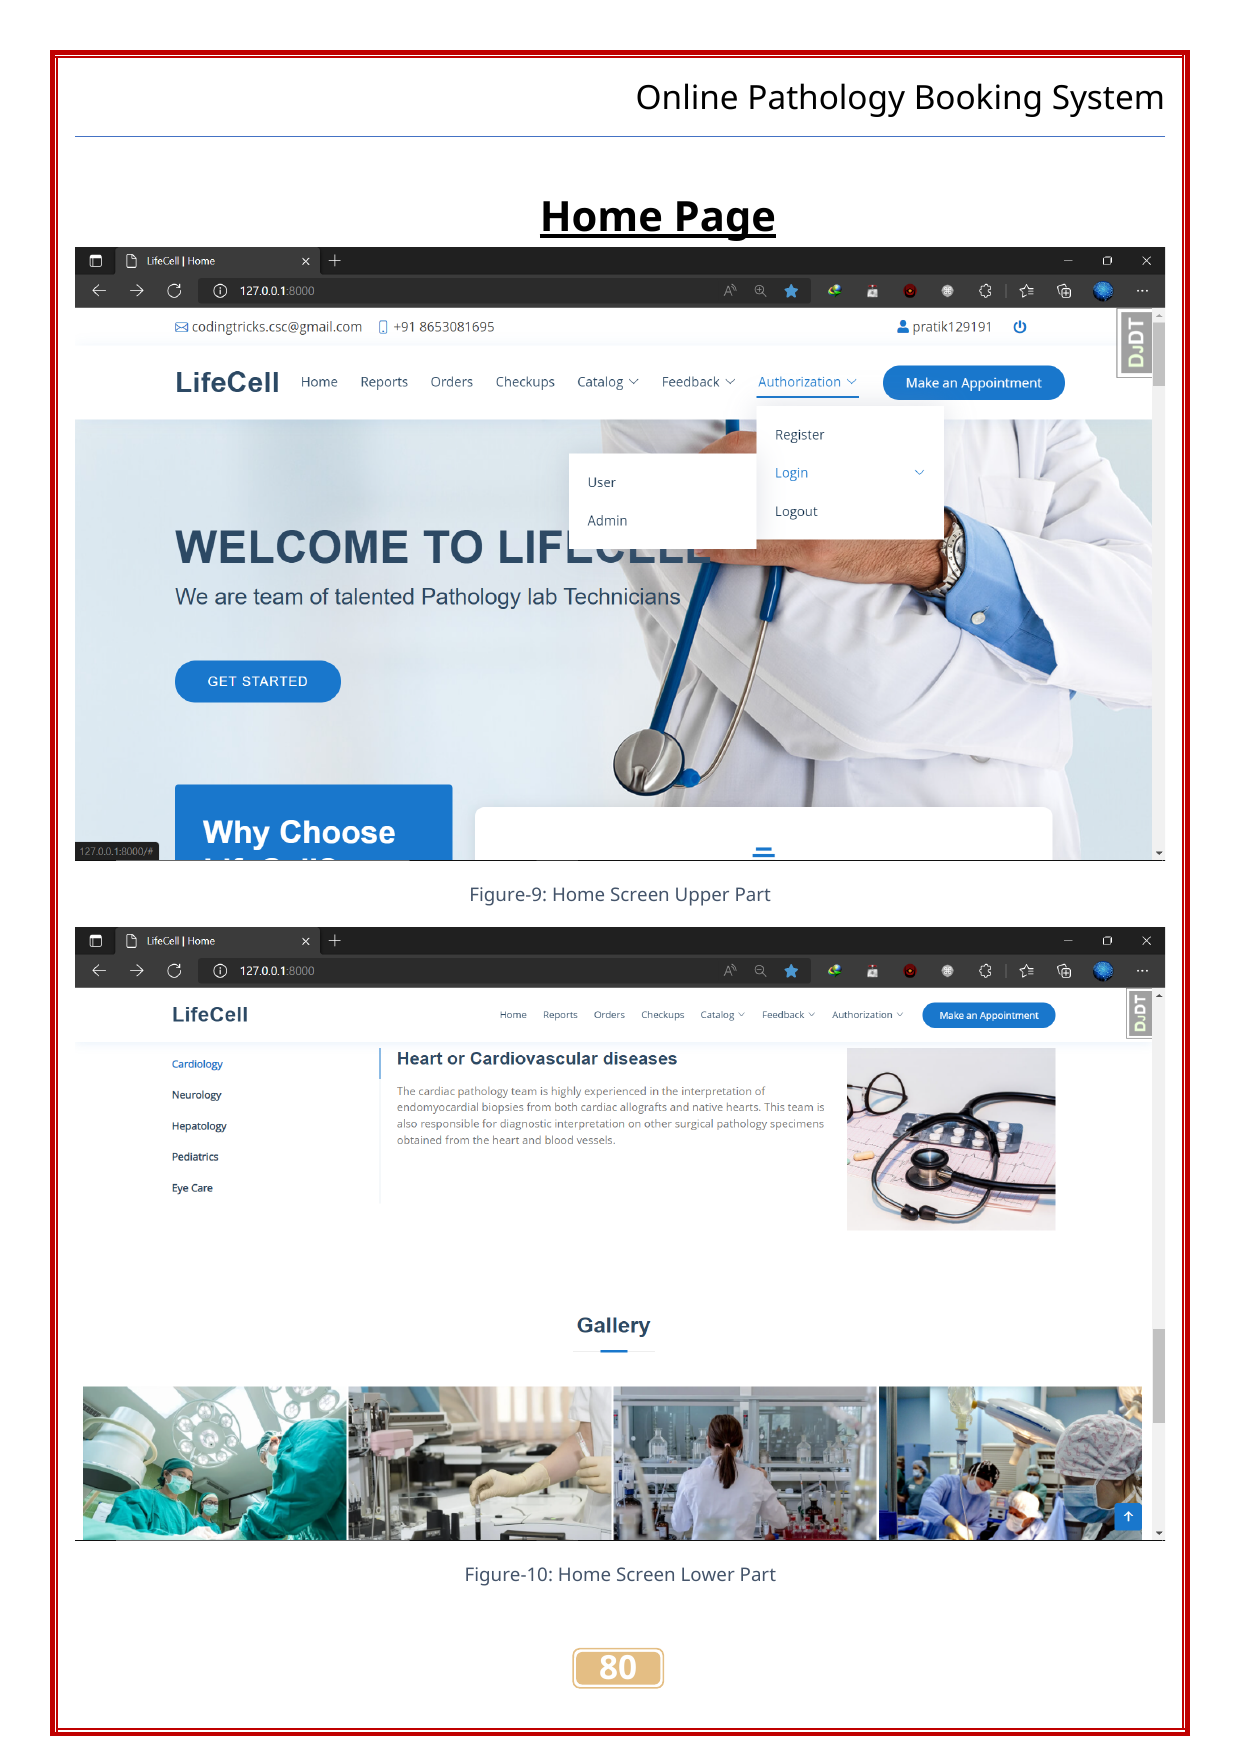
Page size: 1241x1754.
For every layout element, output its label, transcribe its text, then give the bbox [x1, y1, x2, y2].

text Figure-10: Home Screen Lower Part [75, 1561, 1165, 1587]
picture [75, 247, 1166, 861]
subtitle Home Page [75, 187, 1165, 243]
picture [75, 927, 1166, 1541]
text Figure-9: Home Screen Upper Part [75, 881, 1165, 907]
